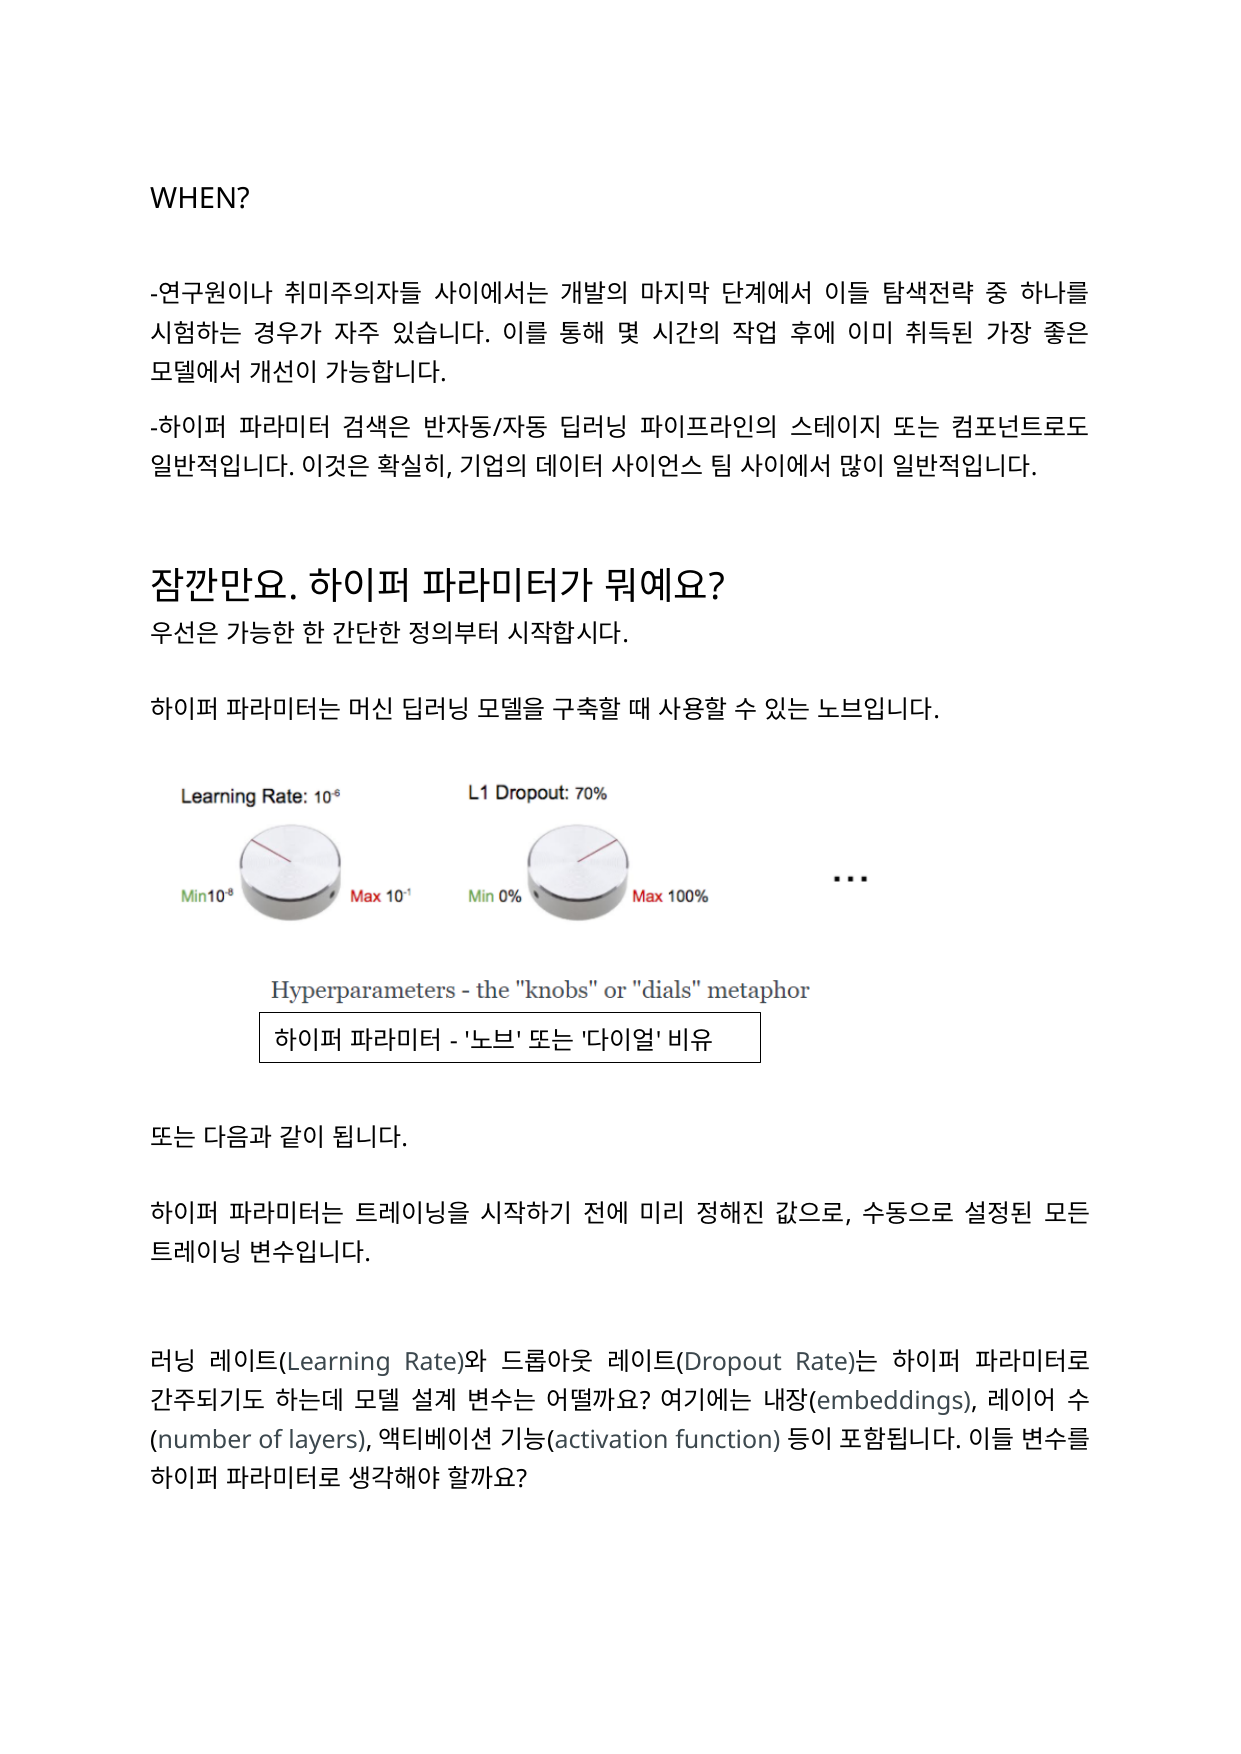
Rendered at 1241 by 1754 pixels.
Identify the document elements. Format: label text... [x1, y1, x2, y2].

text 또는 다음과 같이 됩니다. 하이퍼 파라미터는 트레이닝을 시작하기 전에 미리 정해진 값으로, 수동으로 설정된 모든 트레이닝 변수입니다. [150, 1117, 1090, 1268]
text -연구원이나 취미주의자들 사이에서는 개발의 마지막 단계에서 이들 탐색전략 중 하나를 시험하는 경우가 자주 있습니다. 이를 통해 몇 시간의 작업 후에 이미 취득된 가장 좋은 모델에서 개선이 가능합니다. [150, 237, 1090, 388]
text 잠깐만요. 하이퍼 파라미터가 뭐예요? 우선은 가능한 한 간단한 정의부터 시작합시다. 하이퍼 파라미터는 머신 딥러닝 모델을 구축할 때 사용할 수 있는 노브입니다. [150, 556, 1090, 725]
text 러닝 레이트(Learning Rate)와 드롭아웃 레이트(Dropout Rate)는 하이퍼 파라미터로 간주되기도 하는데 모델 설계 변수는 어떨까요? 여기에는 내장(embeddings), 레이어 수(number of layers), 액티베이션 기능(activation function) 등이 포함됩니다. 이들 변수를 하이퍼 파라미터로 생각해야 할까요? [150, 1341, 1090, 1495]
text -하이퍼 파라미터 검색은 반자동/자동 딥러닝 파이프라인의 스테이지 또는 컴포넌트로도 일반적입니다. 이것은 확실히, 기업의 데이터 사이언스 팀 사이에서 많이 일반적입니다. [150, 408, 1090, 483]
text WHEN? [150, 177, 1090, 217]
picture [150, 745, 912, 1045]
